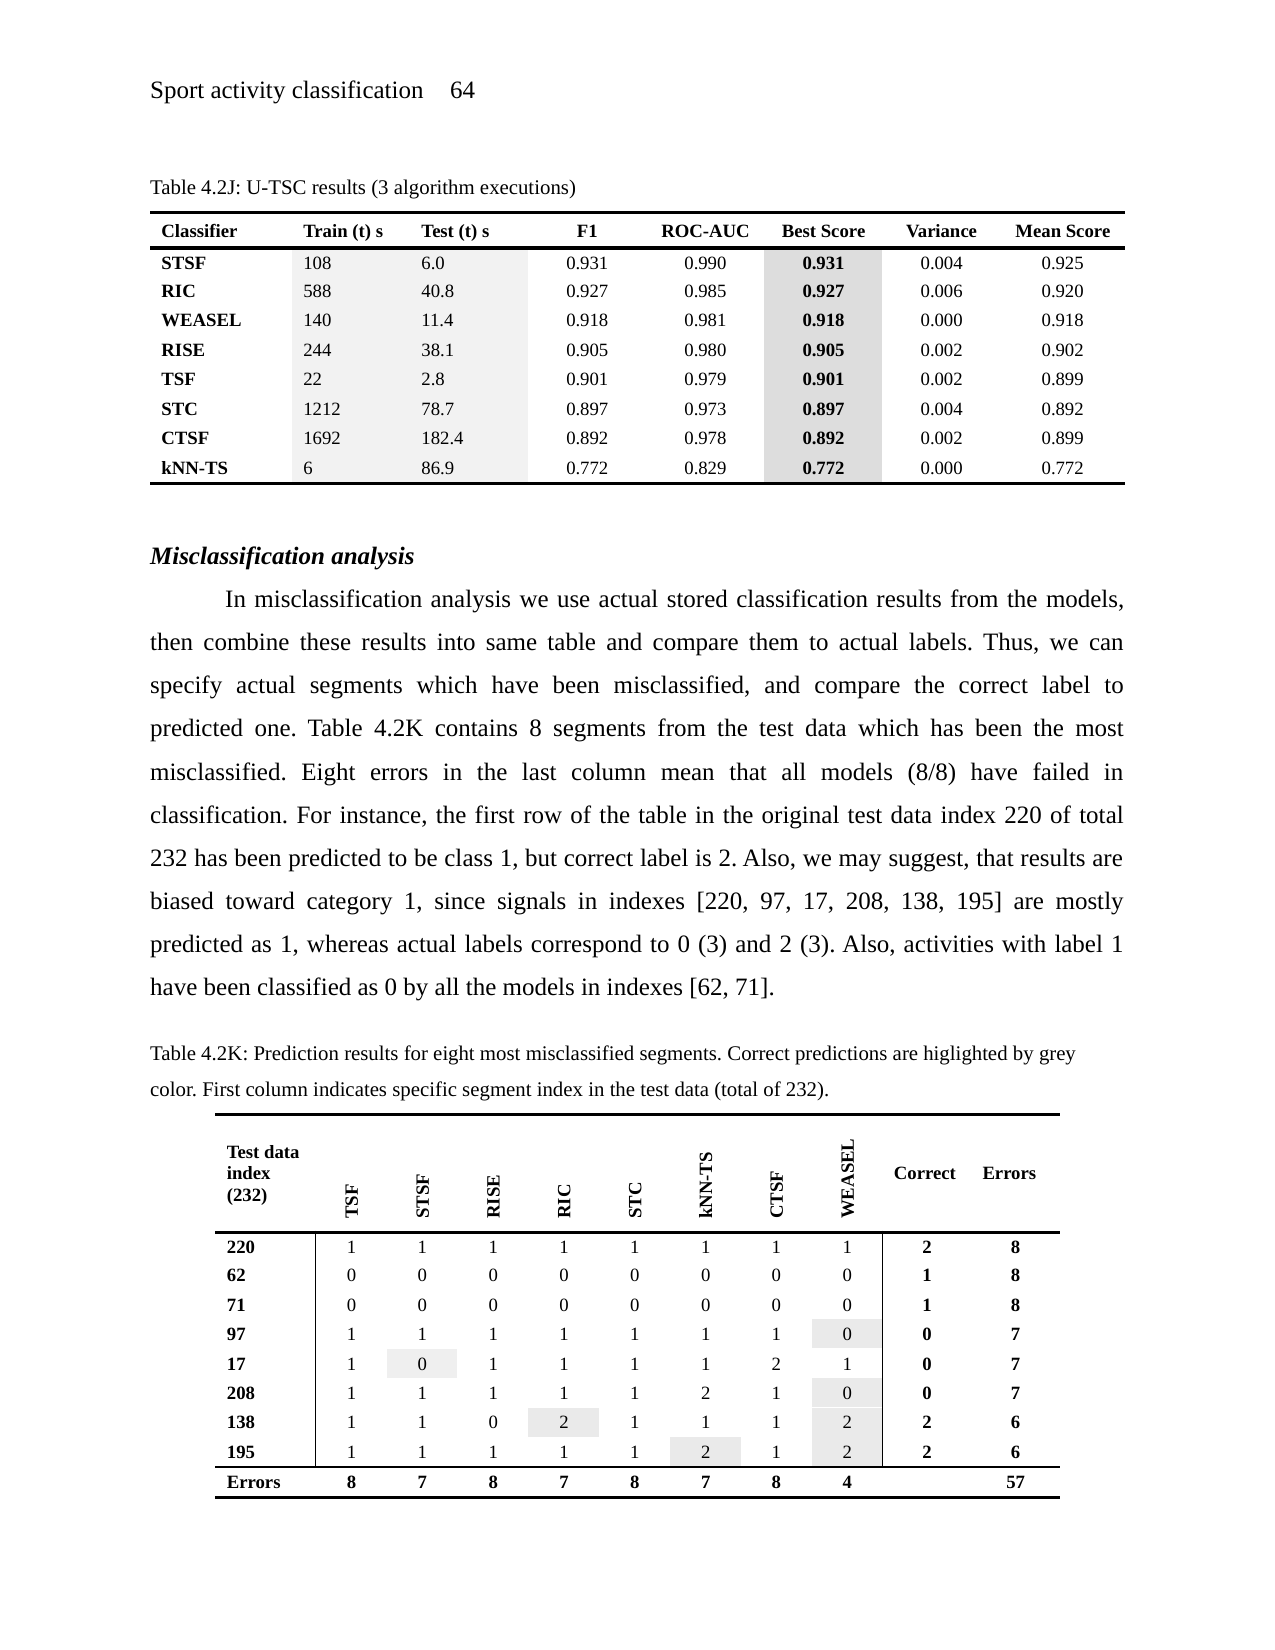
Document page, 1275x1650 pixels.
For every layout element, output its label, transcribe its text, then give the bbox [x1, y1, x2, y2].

table_cell 0.902 [1000, 335, 1124, 364]
table_cell 0.897 [528, 394, 646, 423]
table_cell 244 [292, 335, 410, 364]
table_cell TSF [150, 364, 292, 394]
table_cell RISE [150, 335, 292, 364]
table_cell 1 [741, 1319, 812, 1348]
table_cell 1 [670, 1319, 741, 1348]
table_cell 0 [599, 1290, 670, 1319]
table_cell 1 [528, 1349, 599, 1378]
text In misclassification analysis we use actual stored classification results from the models, then combine these results into same table and compare them to actual labels. Thus, we can specify actual segments which have been misclassified, and compare the correct label to predicted one. Table 4.2K contains 8 segments from the test data which has been the most misclassified. Eight errors in the last column mean that all models (8/8) have failed in classification. For instance, the first row of the table in the original test data index 220 of total 232 has been predicted to be class 1, but correct label is 2. Also, we may suggest, that results are biased toward category 1, since signals in indexes [220, 97, 17, 208, 138, 195] are mostly predicted as 1, whereas actual labels correspond to 0 (3) and 2 (3). Also, activities with label 1 have been classified as 0 by all the models in indexes [62, 71]. [150, 584, 1125, 1001]
table_cell 17 [215, 1349, 315, 1378]
table_cell 0.985 [646, 276, 764, 305]
table_cell 4 [812, 1468, 882, 1496]
table_cell 0.829 [646, 453, 764, 482]
table_cell 0 [458, 1260, 528, 1289]
table_header Classifier [150, 214, 292, 246]
table_cell 0.918 [764, 305, 882, 335]
table_cell 86.9 [410, 453, 528, 482]
table_cell 0.905 [528, 335, 646, 364]
table_cell 7 [670, 1468, 741, 1496]
table_cell 97 [215, 1319, 315, 1348]
table_cell 0.918 [528, 305, 646, 335]
table_cell 2 [741, 1349, 812, 1378]
table_cell 0.892 [764, 423, 882, 453]
table_cell 138 [215, 1408, 315, 1437]
table_cell 1 [528, 1437, 599, 1466]
table_cell 0.772 [528, 453, 646, 482]
table_cell 2 [670, 1378, 741, 1407]
table_cell 0.973 [646, 394, 764, 423]
table_cell 1 [670, 1234, 741, 1260]
table_cell 0.002 [883, 335, 1000, 364]
table_cell 1 [458, 1234, 528, 1260]
table_cell 0 [883, 1378, 971, 1407]
table_cell 0.899 [1000, 423, 1124, 453]
table_cell 1 [387, 1234, 457, 1260]
table_cell 1 [883, 1290, 971, 1319]
table_cell 0.905 [764, 335, 882, 364]
table_cell 0 [812, 1319, 882, 1348]
table_cell 0.004 [883, 250, 1000, 276]
table_cell 1 [812, 1349, 882, 1378]
table_cell 1 [316, 1349, 387, 1378]
table_cell 0 [458, 1408, 528, 1437]
table_cell 108 [292, 250, 410, 276]
table_cell 8 [316, 1468, 387, 1496]
table_header WEASEL [812, 1116, 882, 1231]
table_cell 0 [316, 1260, 387, 1289]
table_cell 40.8 [410, 276, 528, 305]
table_cell 1212 [292, 394, 410, 423]
table_cell 0 [812, 1290, 882, 1319]
table_cell 1 [458, 1378, 528, 1407]
table_header F1 [528, 214, 646, 246]
table_cell 0.981 [646, 305, 764, 335]
table_cell 8 [971, 1290, 1059, 1319]
table_cell 0.899 [1000, 364, 1124, 394]
table_cell 1 [670, 1408, 741, 1437]
table_cell 1692 [292, 423, 410, 453]
table_header Train (t) s [292, 214, 410, 246]
table_header kNN-TS [670, 1116, 741, 1231]
table_cell 7 [387, 1468, 457, 1496]
table_cell 6 [971, 1408, 1059, 1437]
table_cell 220 [215, 1234, 315, 1260]
table_cell [883, 1468, 971, 1496]
table_cell 0.004 [883, 394, 1000, 423]
table_cell 0.000 [883, 305, 1000, 335]
table_cell 1 [387, 1319, 457, 1348]
table_cell 0 [670, 1290, 741, 1319]
table_cell 0.927 [528, 276, 646, 305]
table_cell 0.901 [764, 364, 882, 394]
table_cell 0.002 [883, 364, 1000, 394]
table_cell 0 [670, 1260, 741, 1289]
table_cell 57 [971, 1468, 1059, 1496]
table_cell 1 [458, 1349, 528, 1378]
table_cell 0 [387, 1290, 457, 1319]
table_cell 0.901 [528, 364, 646, 394]
table_cell 1 [528, 1378, 599, 1407]
table_cell 0.892 [1000, 394, 1124, 423]
table_cell STSF [150, 250, 292, 276]
table_header CTSF [741, 1116, 812, 1231]
table_cell 2 [812, 1437, 882, 1466]
text Table 4.2K: Prediction results for eight most misclassified segments. Correct predictions are higlighted by grey color. First column indicates specific segment index in the test data (total of 232). [150, 1040, 1125, 1101]
table_cell 0 [599, 1260, 670, 1289]
table_cell 8 [741, 1468, 812, 1496]
table_header Best Score [764, 214, 882, 246]
table_cell 0.978 [646, 423, 764, 453]
table_cell 0.980 [646, 335, 764, 364]
table_cell 195 [215, 1437, 315, 1466]
table_cell 0 [741, 1290, 812, 1319]
table_cell 1 [387, 1437, 457, 1466]
table_cell 1 [458, 1319, 528, 1348]
table_cell 0.772 [764, 453, 882, 482]
table_cell 0.931 [764, 250, 882, 276]
table_cell 0 [812, 1260, 882, 1289]
table_cell 1 [741, 1234, 812, 1260]
table_cell 1 [599, 1319, 670, 1348]
table_cell 0.918 [1000, 305, 1124, 335]
table_cell 8 [971, 1234, 1059, 1260]
table_cell 0 [883, 1319, 971, 1348]
table_header STC [599, 1116, 670, 1231]
table_cell 2 [812, 1408, 882, 1437]
table_cell 0.000 [883, 453, 1000, 482]
table_cell 1 [741, 1408, 812, 1437]
table_cell STC [150, 394, 292, 423]
table_cell 0.990 [646, 250, 764, 276]
table_cell 588 [292, 276, 410, 305]
text Table 4.2J: U-TSC results (3 algorithm executions) [150, 175, 1125, 199]
table_cell 0.006 [883, 276, 1000, 305]
table_cell 1 [528, 1234, 599, 1260]
table_cell 1 [316, 1408, 387, 1437]
table_header RISE [458, 1116, 528, 1231]
table_header Variance [883, 214, 1000, 246]
table_cell 11.4 [410, 305, 528, 335]
table_cell 1 [599, 1378, 670, 1407]
table_cell 6.0 [410, 250, 528, 276]
table_cell 78.7 [410, 394, 528, 423]
table_cell 1 [812, 1234, 882, 1260]
table_header Test data index (232) [215, 1116, 316, 1231]
table_cell 1 [316, 1319, 387, 1348]
table_header Mean Score [1000, 214, 1124, 246]
table_cell 0.892 [528, 423, 646, 453]
table_cell 0 [387, 1349, 457, 1378]
table_header ROC-AUC [646, 214, 764, 246]
table_cell 1 [316, 1234, 387, 1260]
table_cell 182.4 [410, 423, 528, 453]
table_cell 0 [387, 1260, 457, 1289]
table_cell 1 [387, 1408, 457, 1437]
table_cell 7 [528, 1468, 599, 1496]
table_cell 7 [971, 1349, 1059, 1378]
table_cell 1 [599, 1234, 670, 1260]
table_cell 1 [528, 1319, 599, 1348]
table_header Errors [971, 1116, 1059, 1231]
table_cell 2 [528, 1408, 599, 1437]
subtitle Misclassification analysis [150, 541, 1125, 570]
table_cell 2 [883, 1437, 971, 1466]
table_cell 2 [670, 1437, 741, 1466]
table_header Correct [883, 1116, 971, 1231]
table_cell 1 [387, 1378, 457, 1407]
table_cell 1 [670, 1349, 741, 1378]
table_cell 2 [883, 1234, 971, 1260]
table_cell 0.772 [1000, 453, 1124, 482]
table_cell 7 [971, 1378, 1059, 1407]
table_cell CTSF [150, 423, 292, 453]
table_cell 0.931 [528, 250, 646, 276]
table_cell 0.897 [764, 394, 882, 423]
table_cell 0.920 [1000, 276, 1124, 305]
table_cell 6 [971, 1437, 1059, 1466]
table_cell 0 [741, 1260, 812, 1289]
table_cell 0.002 [883, 423, 1000, 453]
table_cell 0 [316, 1290, 387, 1319]
table_cell 2 [883, 1408, 971, 1437]
table_header STSF [387, 1116, 457, 1231]
table_cell 7 [971, 1319, 1059, 1348]
table_cell 6 [292, 453, 410, 482]
table_cell 0.927 [764, 276, 882, 305]
table_cell 0.925 [1000, 250, 1124, 276]
table_cell 1 [316, 1378, 387, 1407]
table_cell 0 [812, 1378, 882, 1407]
table_cell 0 [528, 1260, 599, 1289]
table_cell 1 [883, 1260, 971, 1289]
table_cell 8 [971, 1260, 1059, 1289]
table_cell 62 [215, 1260, 315, 1289]
table_cell 8 [458, 1468, 528, 1496]
table_cell 38.1 [410, 335, 528, 364]
table_cell RIC [150, 276, 292, 305]
table_cell 1 [741, 1378, 812, 1407]
table_cell Errors [215, 1468, 316, 1496]
table_cell 208 [215, 1378, 315, 1407]
table_cell 0.979 [646, 364, 764, 394]
table_cell 0 [883, 1349, 971, 1378]
table_cell 1 [599, 1408, 670, 1437]
table_cell 8 [599, 1468, 670, 1496]
table_cell 71 [215, 1290, 315, 1319]
table_cell 22 [292, 364, 410, 394]
table_cell 0 [458, 1290, 528, 1319]
table_cell 1 [316, 1437, 387, 1466]
table_cell 1 [599, 1437, 670, 1466]
table_header RIC [528, 1116, 599, 1231]
table_header Test (t) s [410, 214, 528, 246]
table_cell 2.8 [410, 364, 528, 394]
table_cell 1 [599, 1349, 670, 1378]
table_cell 140 [292, 305, 410, 335]
table_cell WEASEL [150, 305, 292, 335]
table_cell kNN-TS [150, 453, 292, 482]
table_header TSF [316, 1116, 387, 1231]
table_cell 1 [458, 1437, 528, 1466]
table_cell 1 [741, 1437, 812, 1466]
table_cell 0 [528, 1290, 599, 1319]
